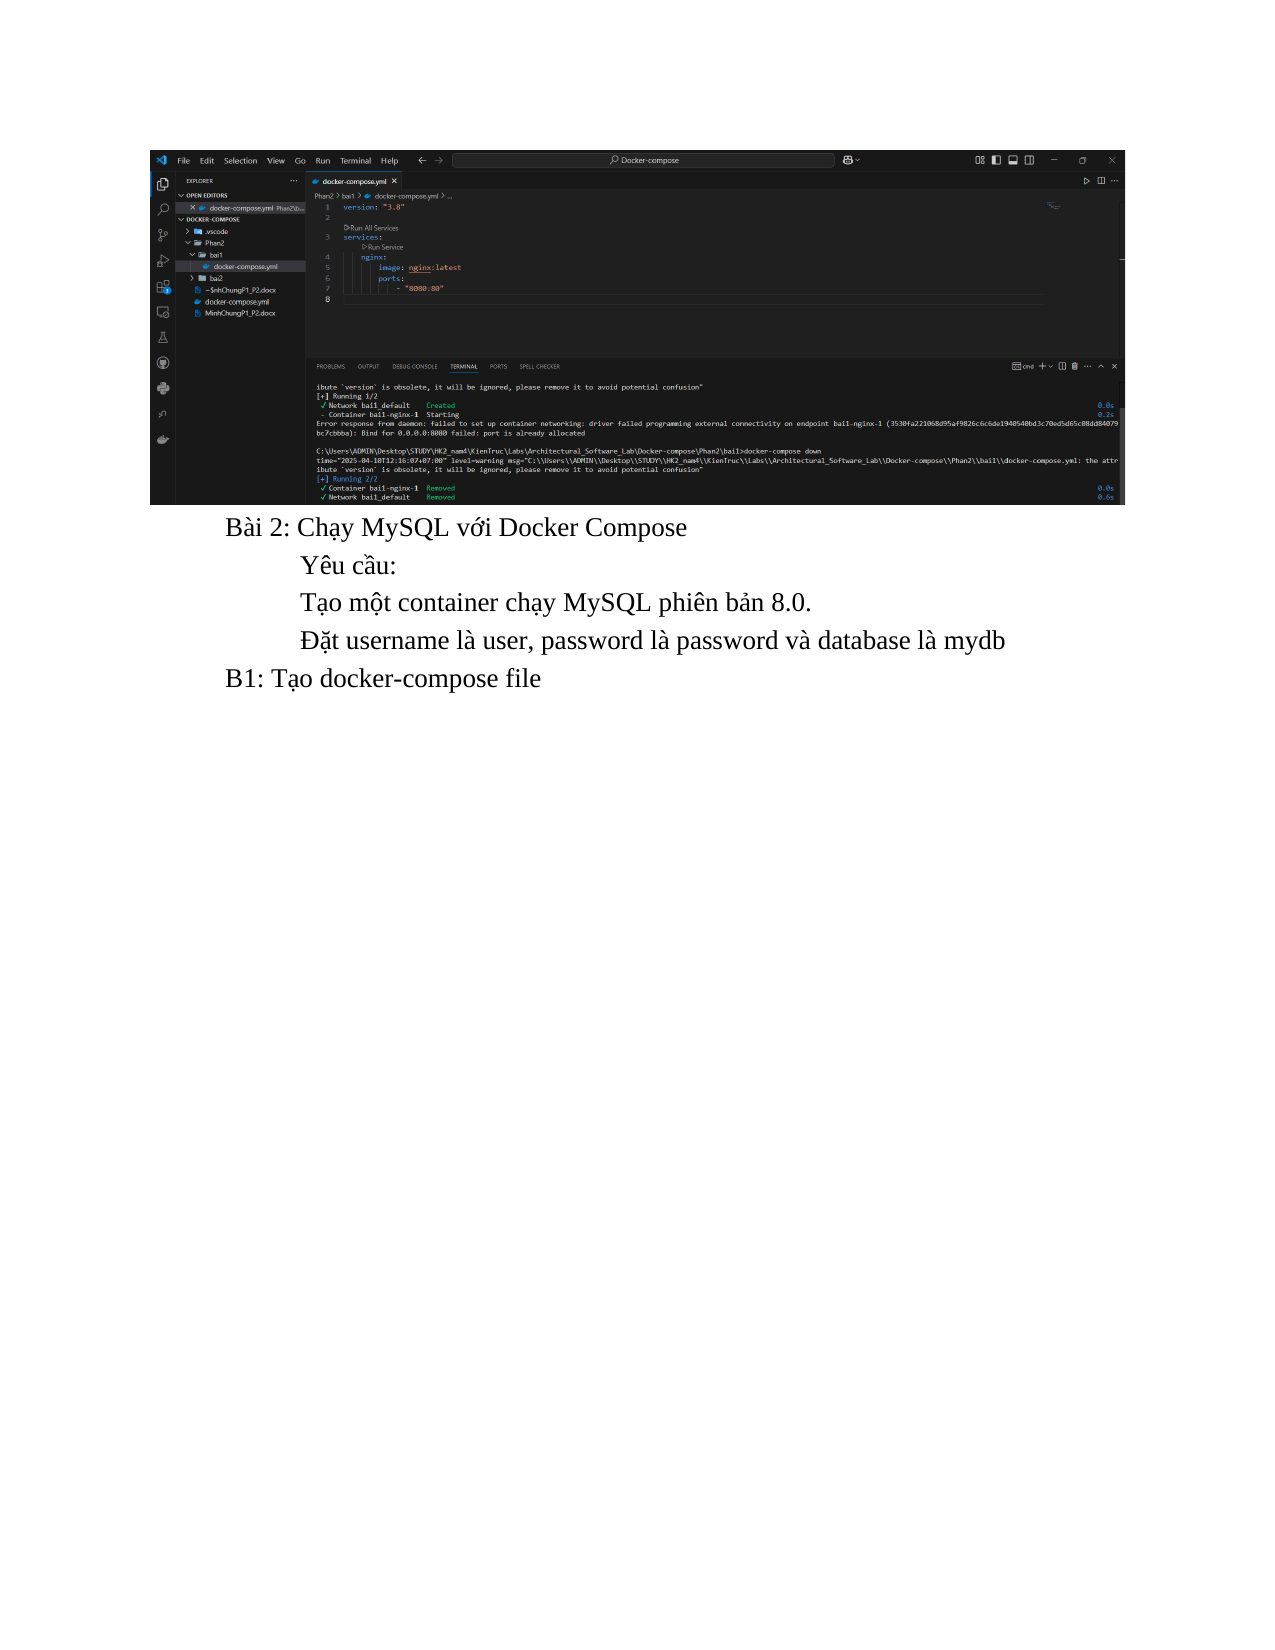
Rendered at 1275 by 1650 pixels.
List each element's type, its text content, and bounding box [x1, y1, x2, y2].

picture [150, 150, 1125, 505]
text Tạo một container chạy MySQL phiên bản 8.0. [150, 587, 1125, 618]
text Đặt username là user, password là password và database là mydb [150, 624, 1125, 655]
text Yêu cầu: [150, 549, 1125, 580]
text Bài 2: Chạy MySQL với Docker Compose [150, 511, 1125, 542]
text B1: Tạo docker-compose file [150, 662, 1125, 693]
